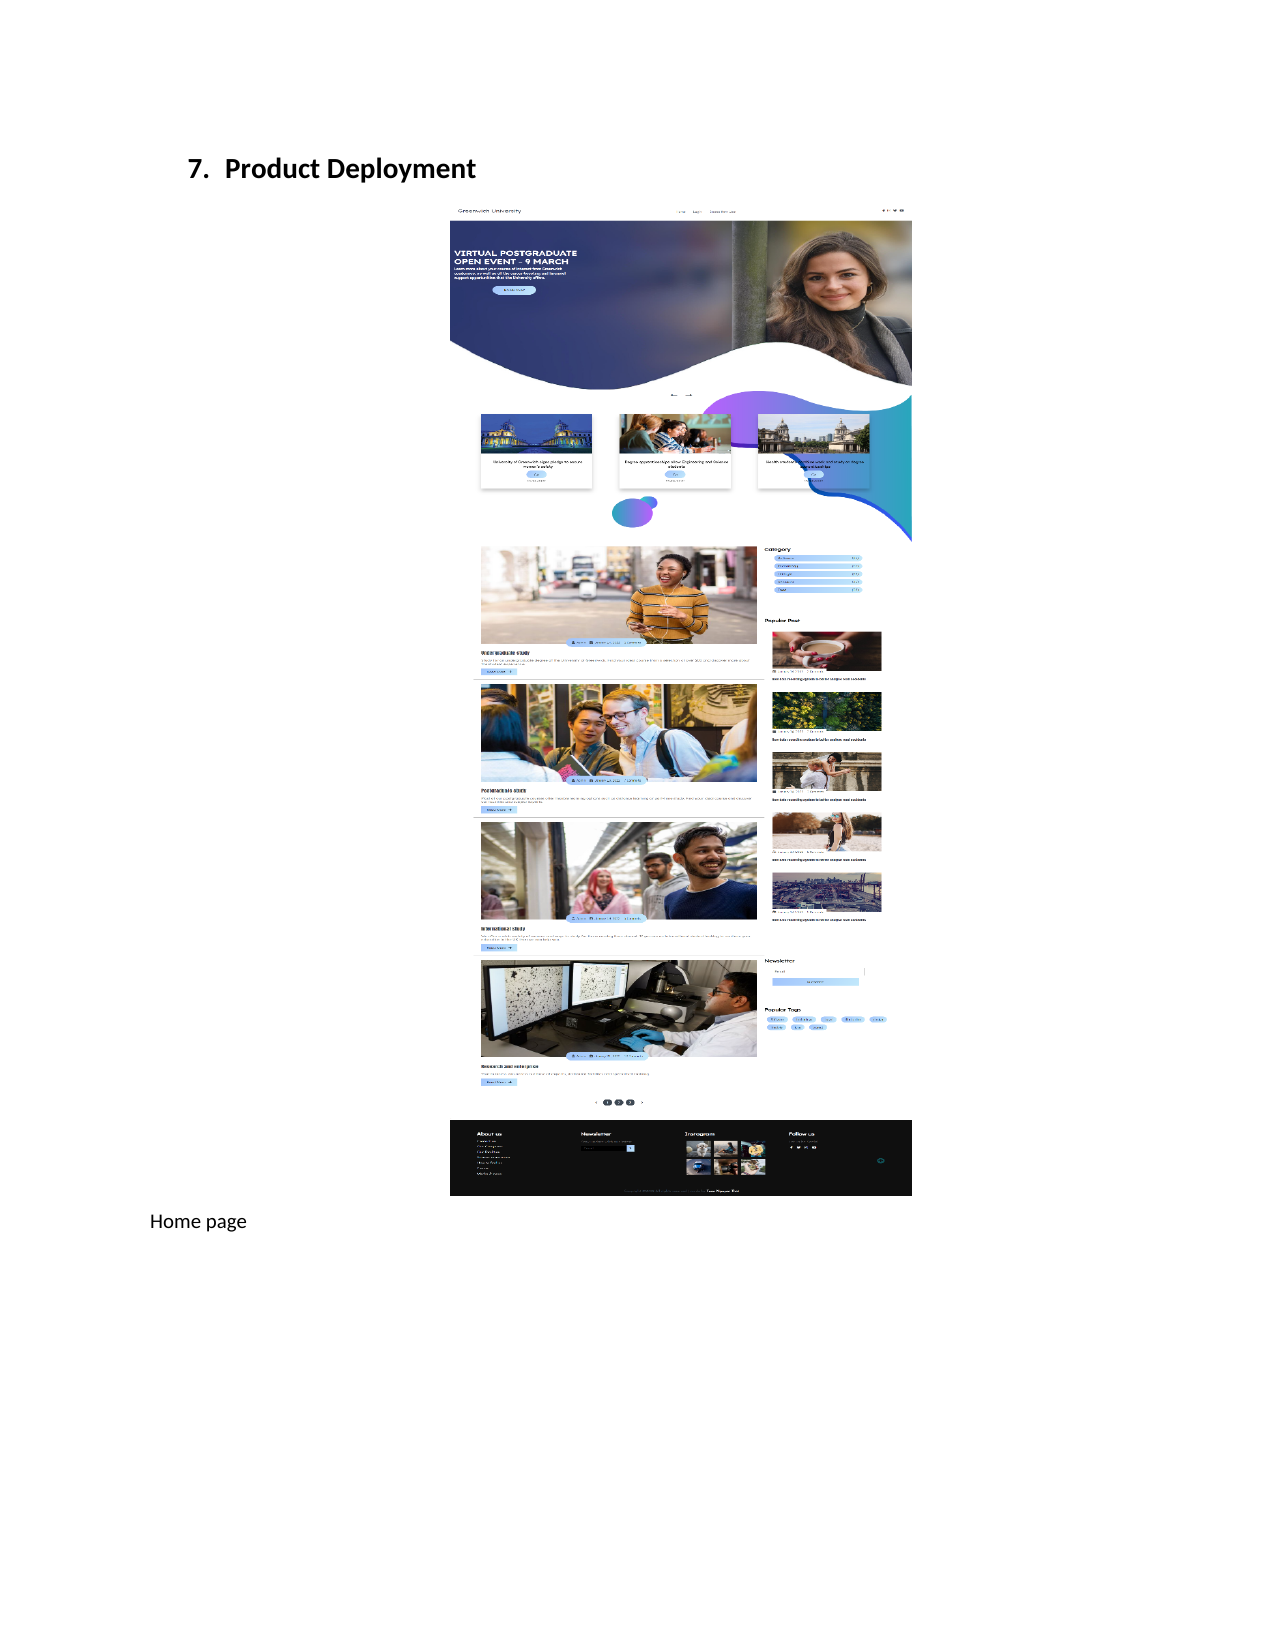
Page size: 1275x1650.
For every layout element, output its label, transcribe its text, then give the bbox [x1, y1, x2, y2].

picture [450, 205, 912, 1196]
list Product Deployment [187, 150, 1125, 186]
text Home page [150, 1208, 1125, 1234]
